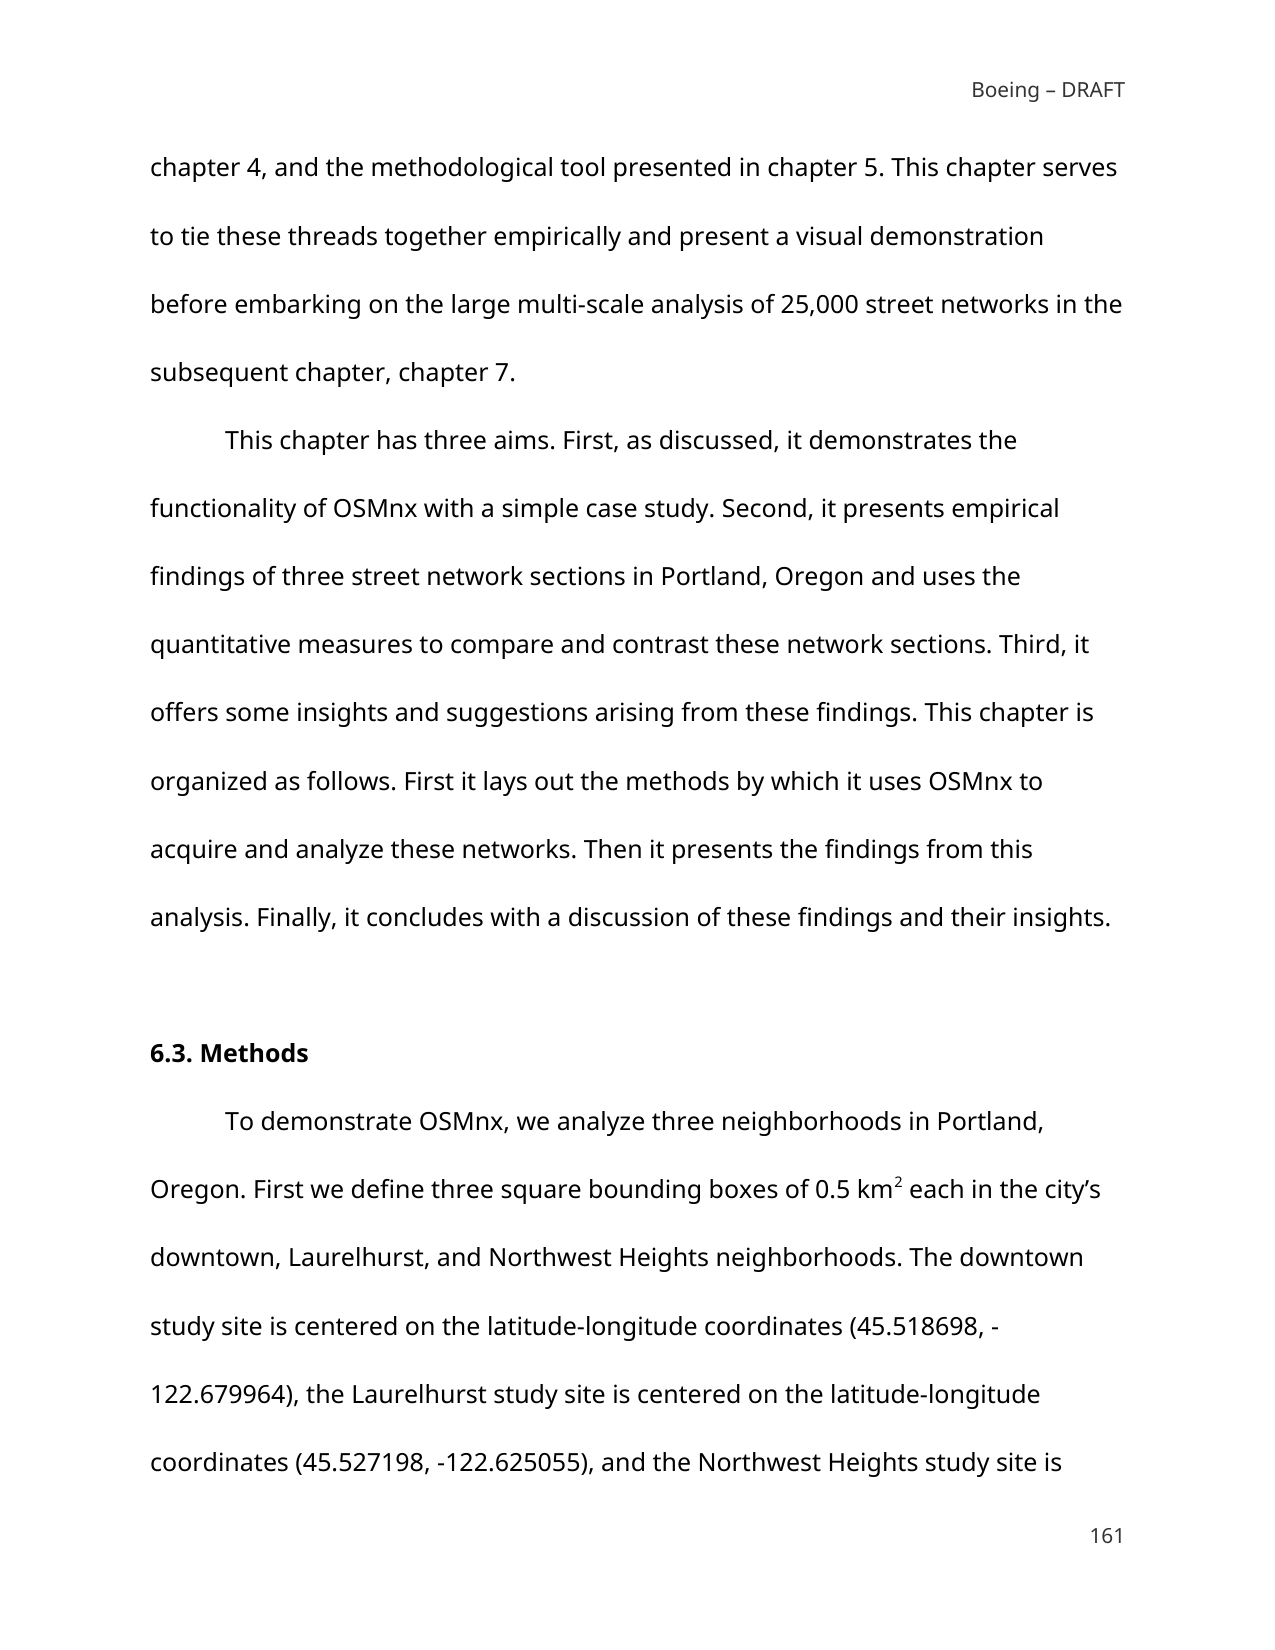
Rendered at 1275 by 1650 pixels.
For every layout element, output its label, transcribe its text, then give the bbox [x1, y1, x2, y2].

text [150, 1104, 1125, 1478]
text This chapter has three aims. First, as discussed, it demonstrates the functionality of OSMnx with a simple case study. Second, it presents empirical findings of three street network sections in Portland, Oregon and uses the quantitative measures to compare and contrast these network sections. Third, it offers some insights and suggestions arising from these findings. This chapter is organized as follows. First it lays out the methods by which it uses OSMnx to acquire and analyze these networks. Then it presents the findings from this analysis. Finally, it concludes with a discussion of these findings and their insights. [150, 422, 1125, 933]
subtitle Methods [150, 1036, 1125, 1070]
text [150, 150, 1125, 388]
